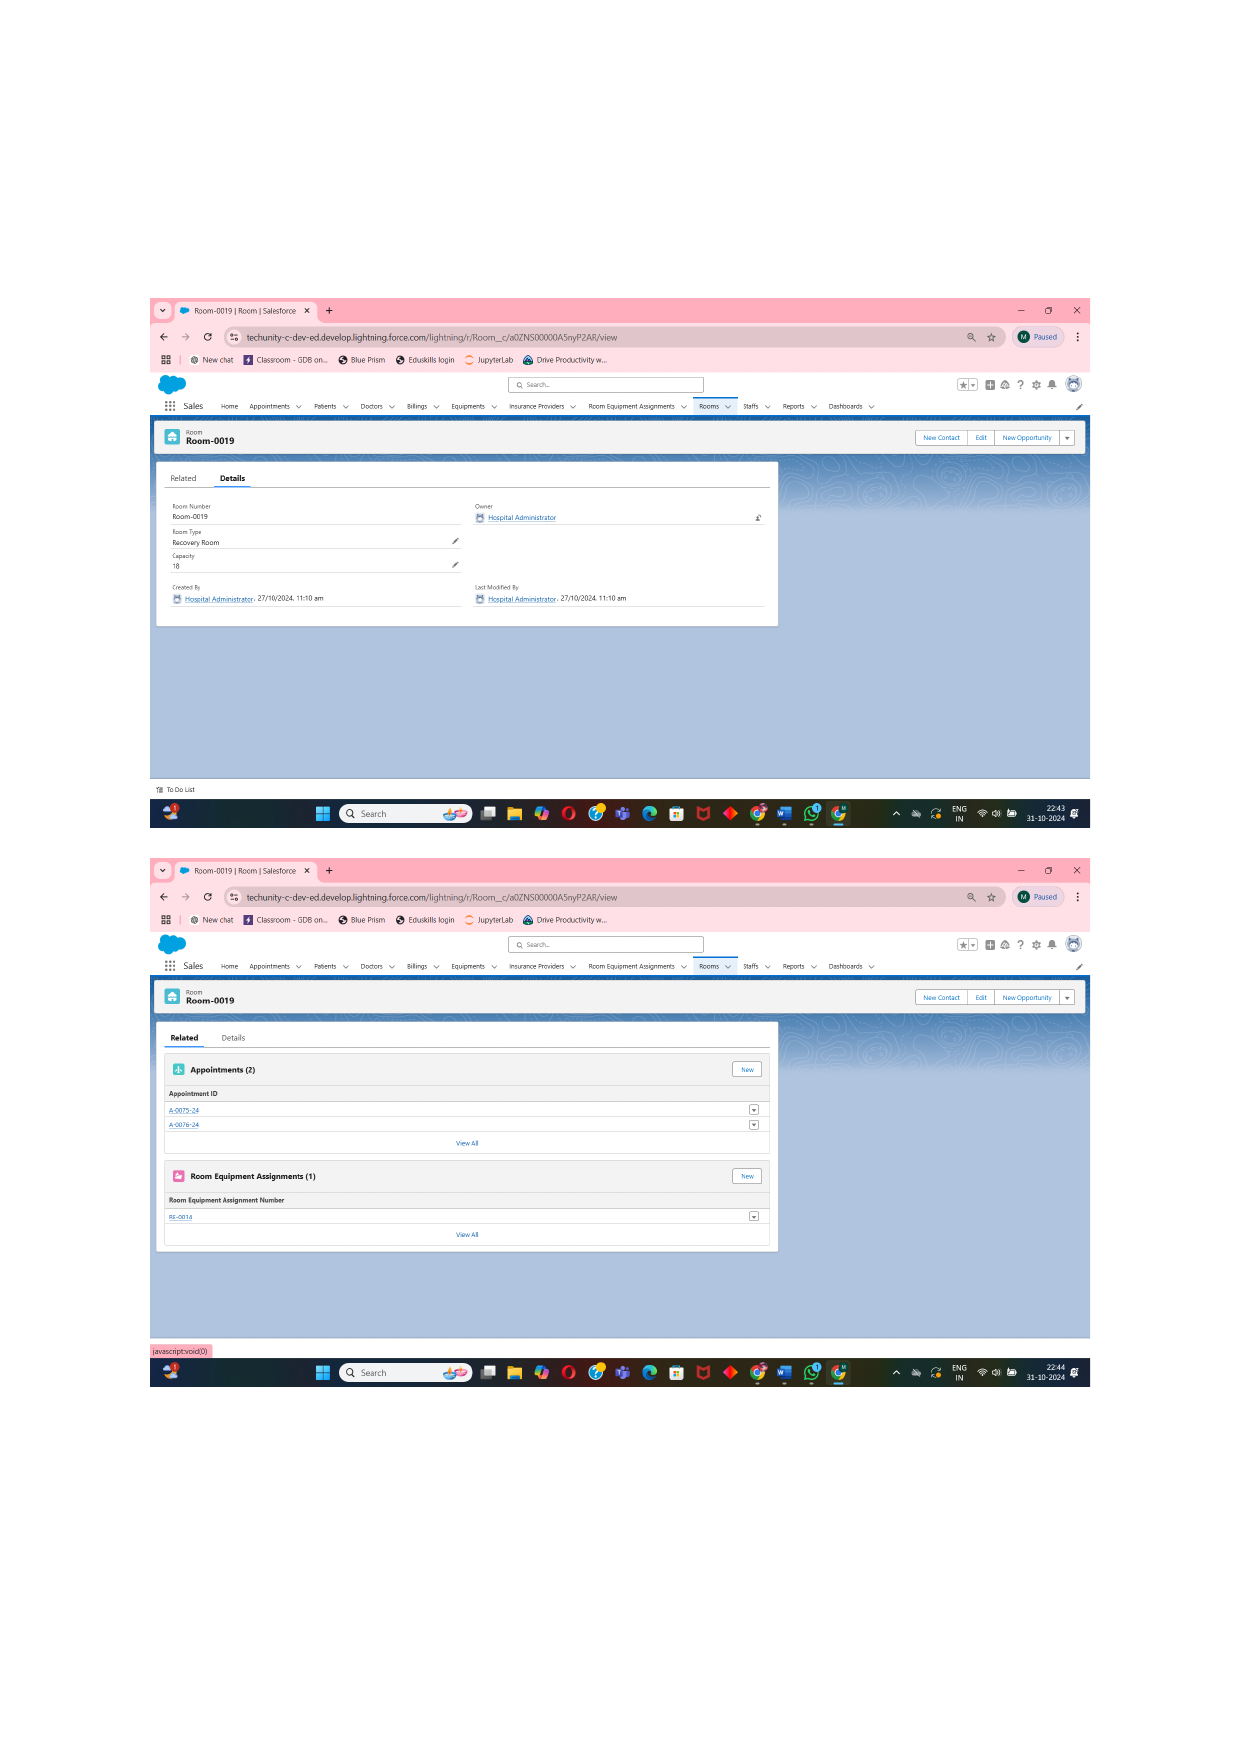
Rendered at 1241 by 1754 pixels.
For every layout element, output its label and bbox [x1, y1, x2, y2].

picture [150, 858, 1091, 1387]
picture [150, 298, 1091, 828]
